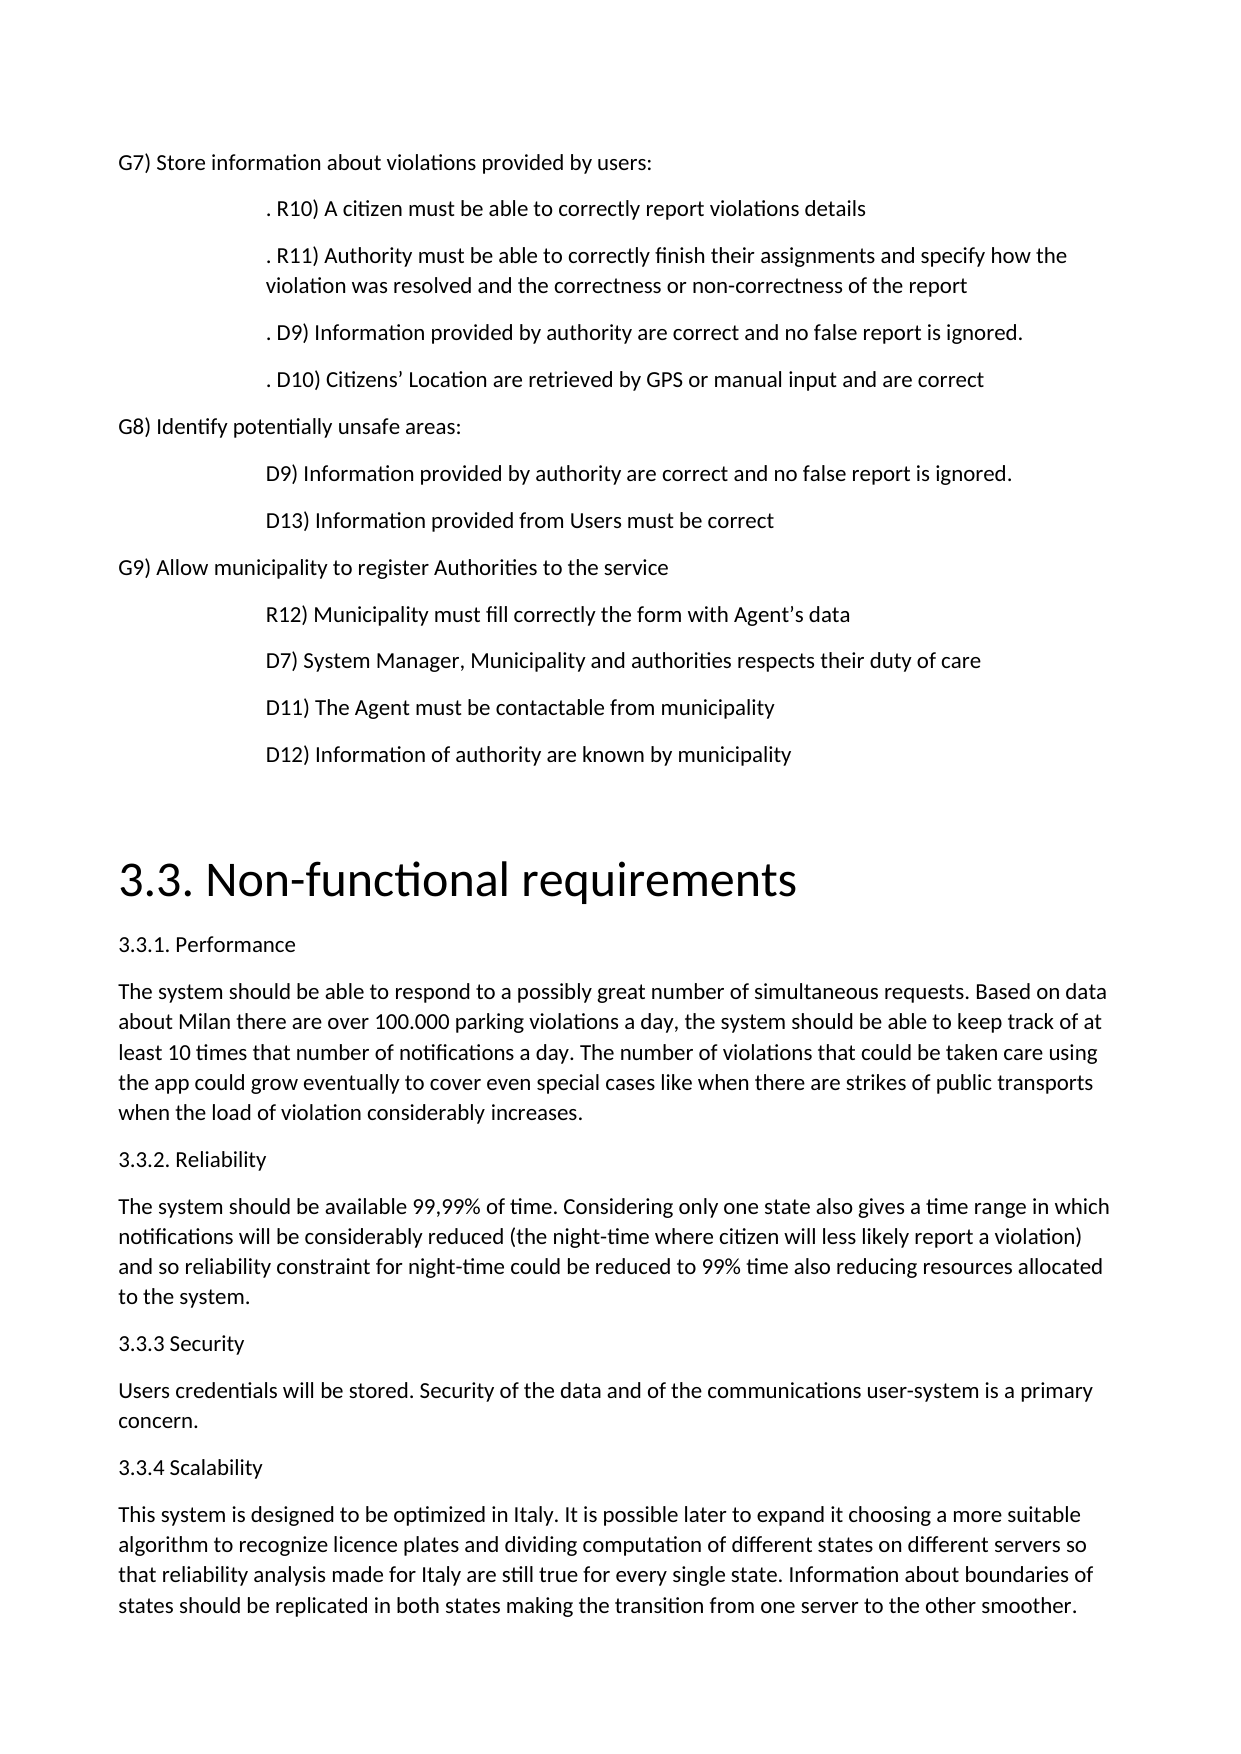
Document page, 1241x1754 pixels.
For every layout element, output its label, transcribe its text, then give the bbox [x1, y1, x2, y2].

text D12) Information of authority are known by municipality [192, 740, 1122, 768]
text 3.3.3 Security [118, 1329, 1122, 1357]
text The system should be able to respond to a possibly great number of simultaneous requests. Based on data about Milan there are over 100.000 parking violations a day, the system should be able to keep track of at least 10 times that number of notifications a day. The number of violations that could be taken care using the app could grow eventually to cover even special cases like when there are strikes of public transports when the load of violation considerably increases. [118, 977, 1122, 1126]
text G9) Allow municipality to register Authorities to the service [118, 553, 1122, 581]
text The system should be available 99,99% of time. Considering only one state also gives a time range in which notifications will be considerably reduced (the night-time where citizen will less likely report a violation) and so reliability constraint for night-time could be reduced to 99% time also reducing resources allocated to the system. [118, 1192, 1122, 1310]
text 3.3.4 Scalability [118, 1453, 1122, 1481]
text D7) System Manager, Municipality and authorities respects their duty of care [192, 647, 1122, 674]
text R12) Municipality must fill correctly the form with Agent’s data [118, 600, 1122, 628]
text D11) The Agent must be contactable from municipality [192, 693, 1122, 721]
text . D10) Citizens’ Location are retrieved by GPS or manual input and are correct [192, 365, 1122, 393]
text D9) Information provided by authority are correct and no false report is ignored. [266, 459, 1122, 487]
text . R11) Authority must be able to correctly finish their assignments and specify how the violation was resolved and the correctness or non-correctness of the report [266, 241, 1122, 299]
text 3.3.1. Performance [118, 930, 1122, 958]
text 3.3.2. Reliability [118, 1145, 1122, 1173]
text This system is designed to be optimized in Italy. It is possible later to expand it choosing a more suitable algorithm to recognize licence plates and dividing computation of different states on different servers so that reliability analysis made for Italy are still true for every single state. Information about boundaries of states should be replicated in both states making the transition from one server to the other smoother. [118, 1500, 1122, 1619]
text D13) Information provided from Users must be correct [266, 506, 1122, 534]
text . D9) Information provided by authority are correct and no false report is ignored. [266, 318, 1122, 346]
text 3.3. Non-functional requirements [118, 848, 1122, 909]
text Users credentials will be stored. Security of the data and of the communications user-system is a primary concern. [118, 1376, 1122, 1434]
text . R10) A citizen must be able to correctly report violations details [118, 194, 1122, 222]
text G8) Identify potentially unsafe areas: [118, 412, 1122, 440]
text G7) Store information about violations provided by users: [118, 148, 1122, 176]
